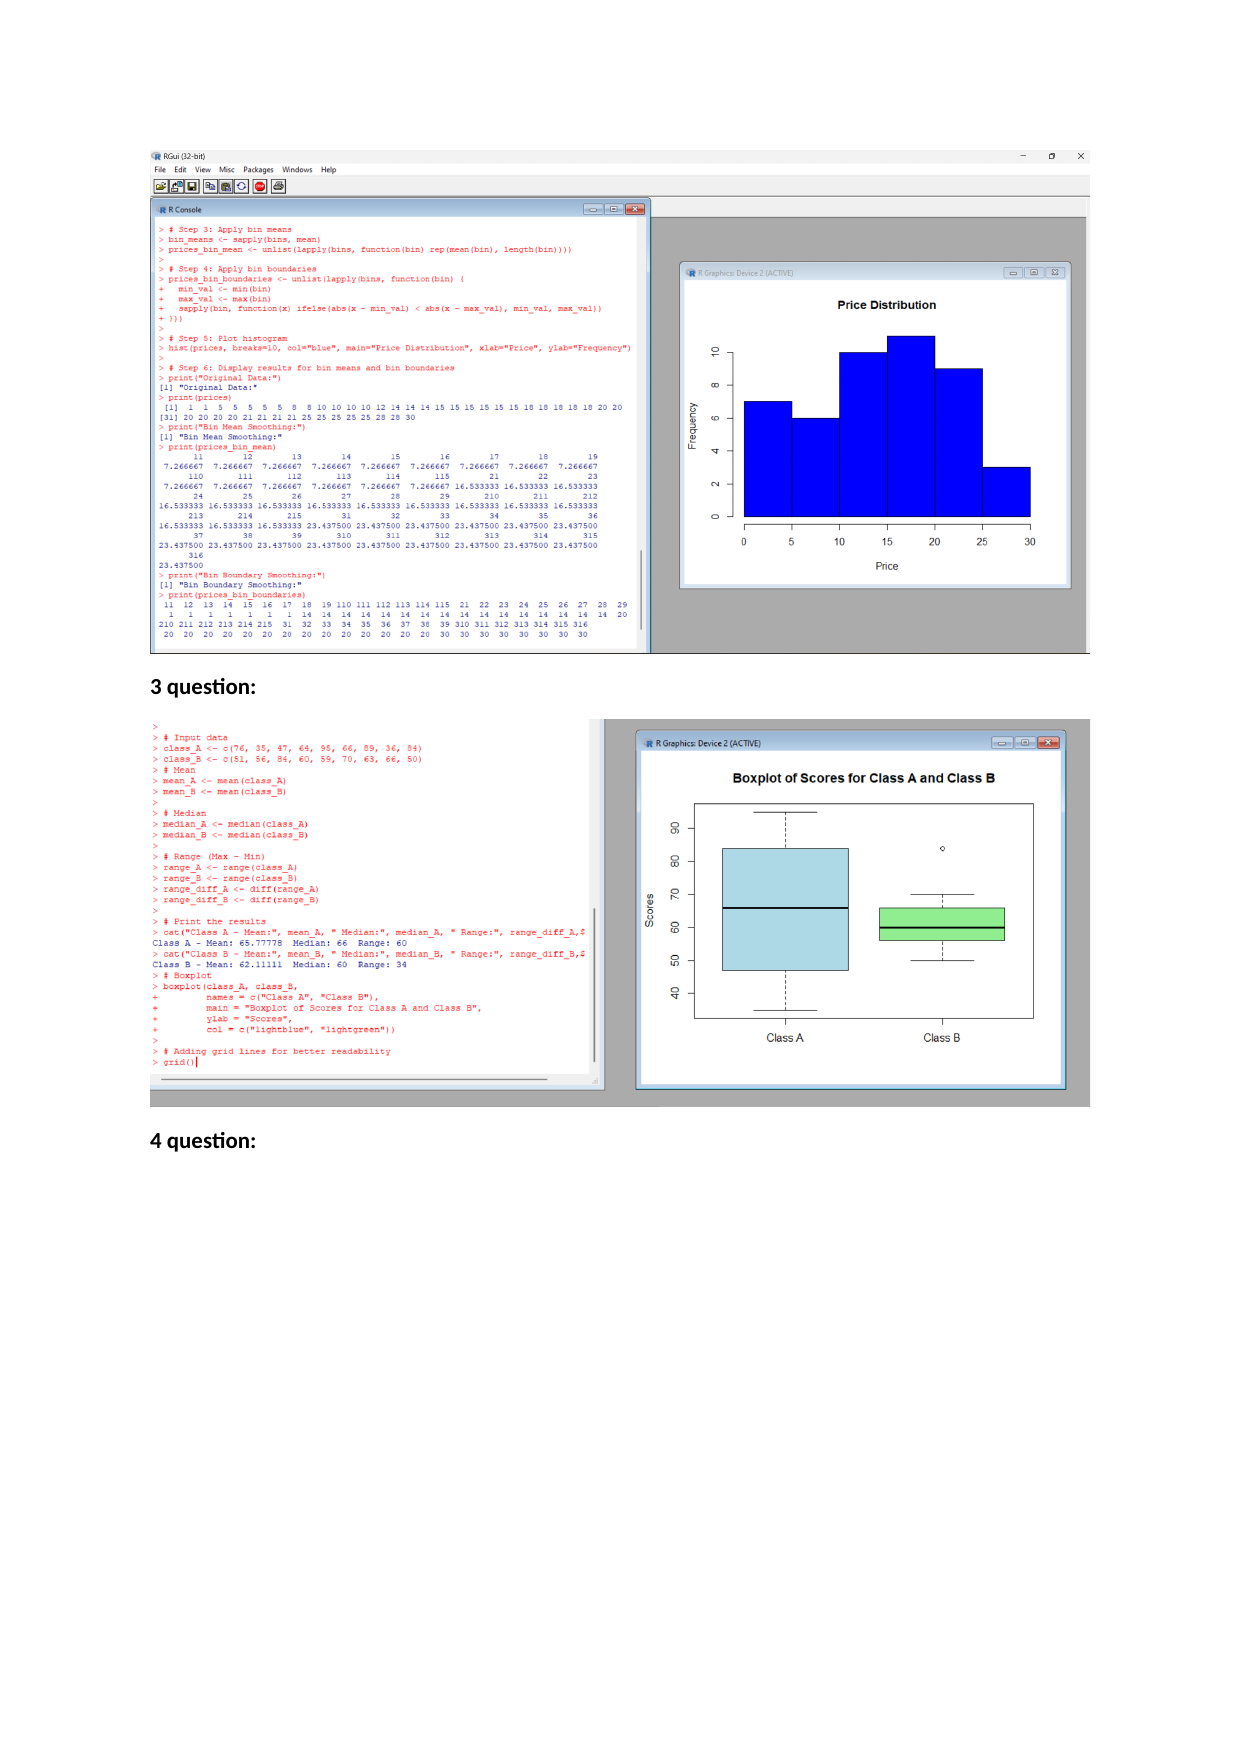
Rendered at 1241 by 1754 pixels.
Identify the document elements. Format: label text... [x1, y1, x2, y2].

text 4 question: [150, 1126, 1090, 1154]
text 3 question: [150, 672, 1090, 700]
picture [150, 719, 1091, 1107]
picture [150, 150, 1091, 654]
